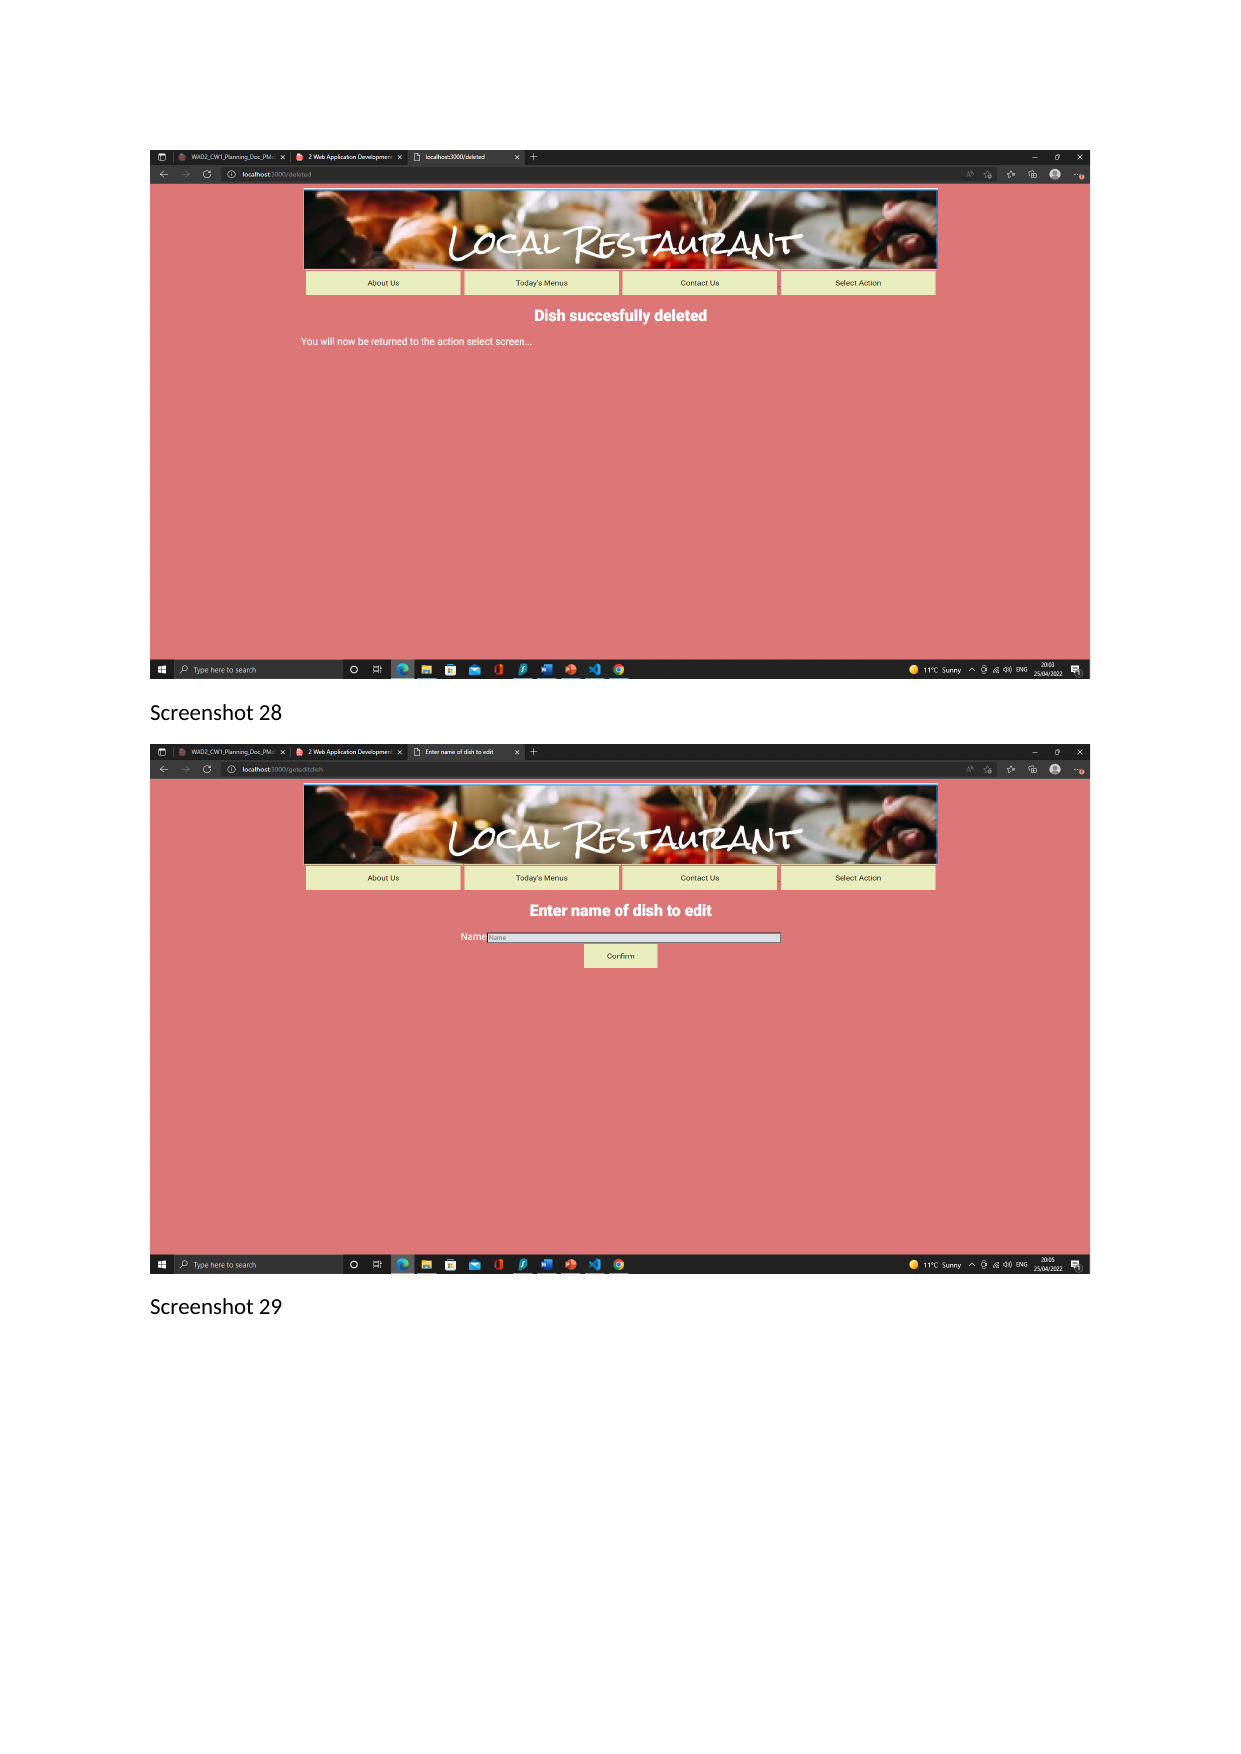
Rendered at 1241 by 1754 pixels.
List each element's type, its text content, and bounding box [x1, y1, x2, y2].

picture [150, 150, 1091, 679]
text Screenshot 29 [150, 1292, 1090, 1320]
picture [150, 744, 1091, 1274]
text Screenshot 28 [150, 698, 1090, 726]
